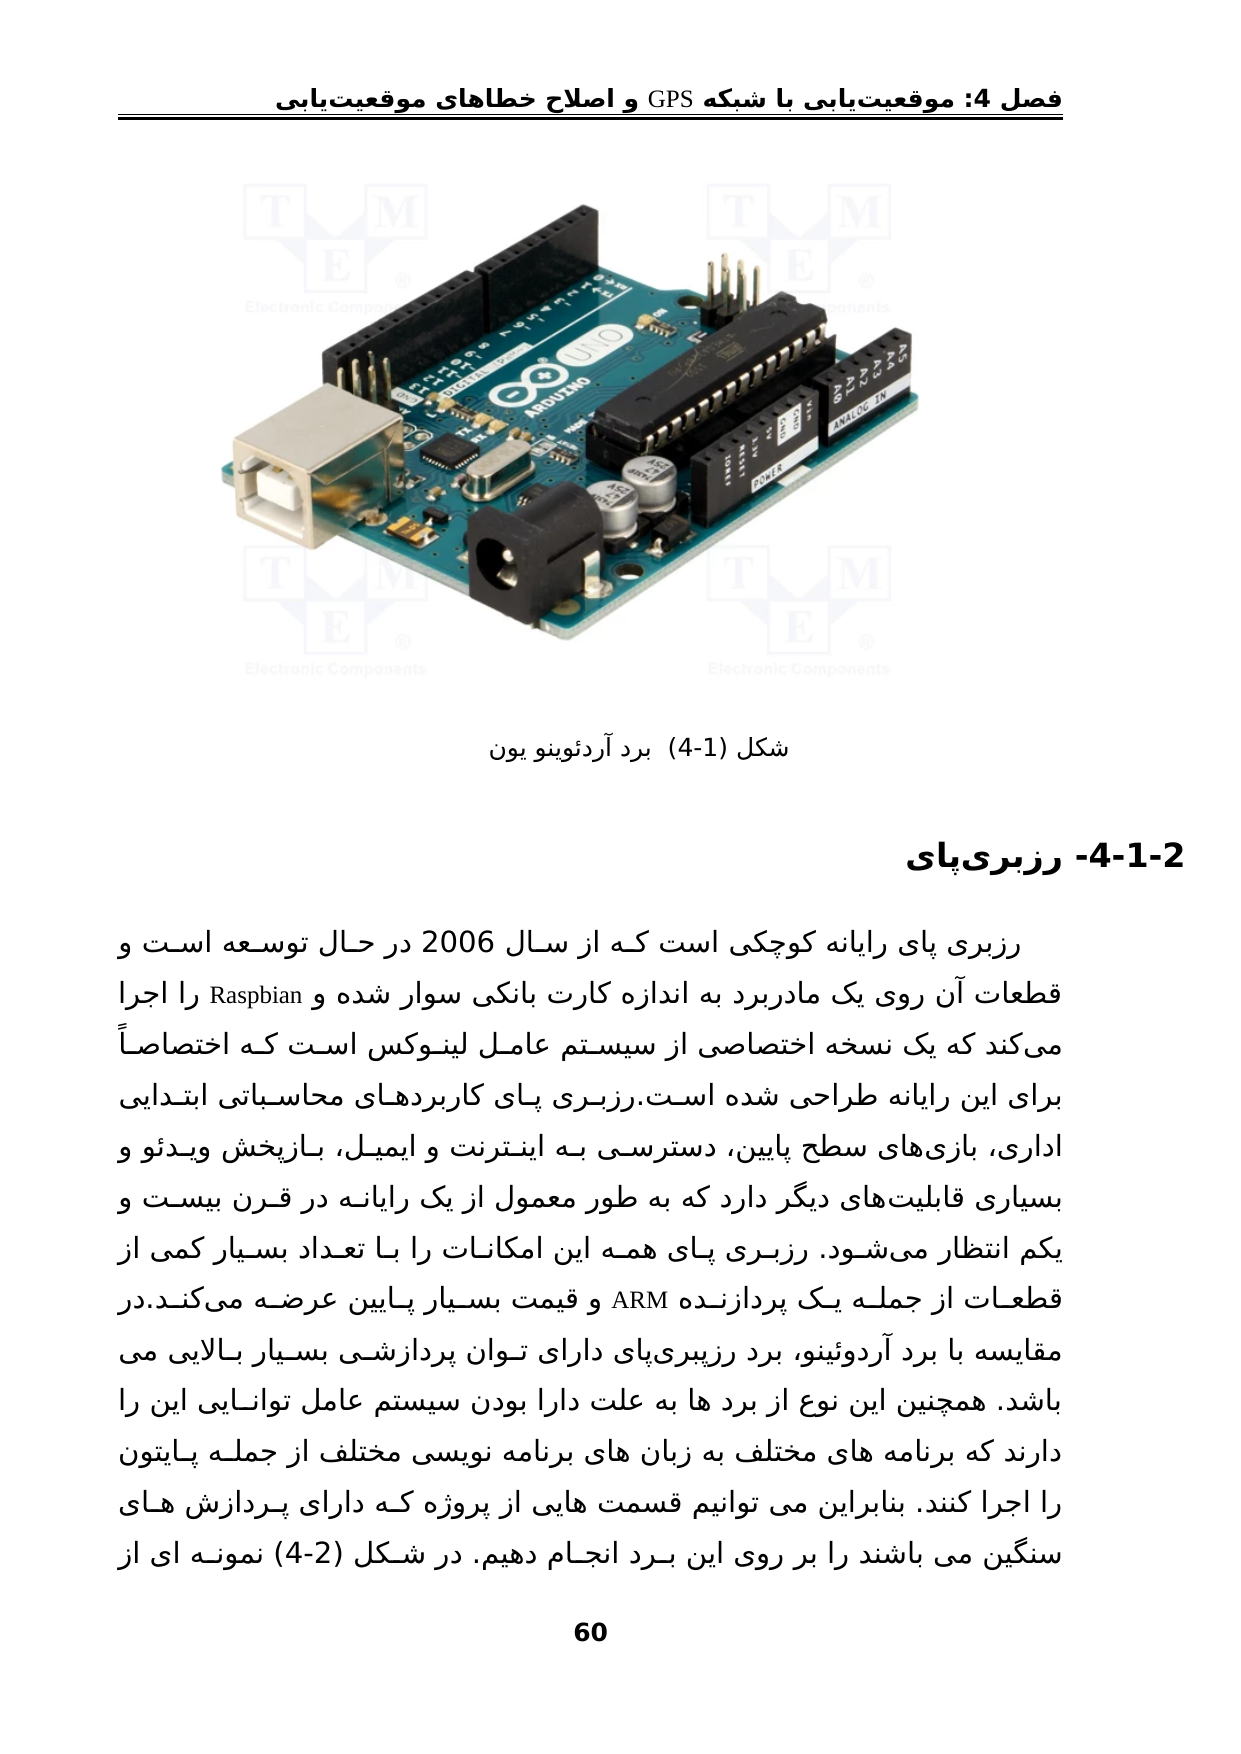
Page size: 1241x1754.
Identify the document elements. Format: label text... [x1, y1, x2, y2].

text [118, 925, 1063, 1571]
text برد آردئوینو یون [118, 737, 1063, 761]
text رزبری‌پای [118, 836, 1063, 875]
picture [203, 147, 937, 698]
